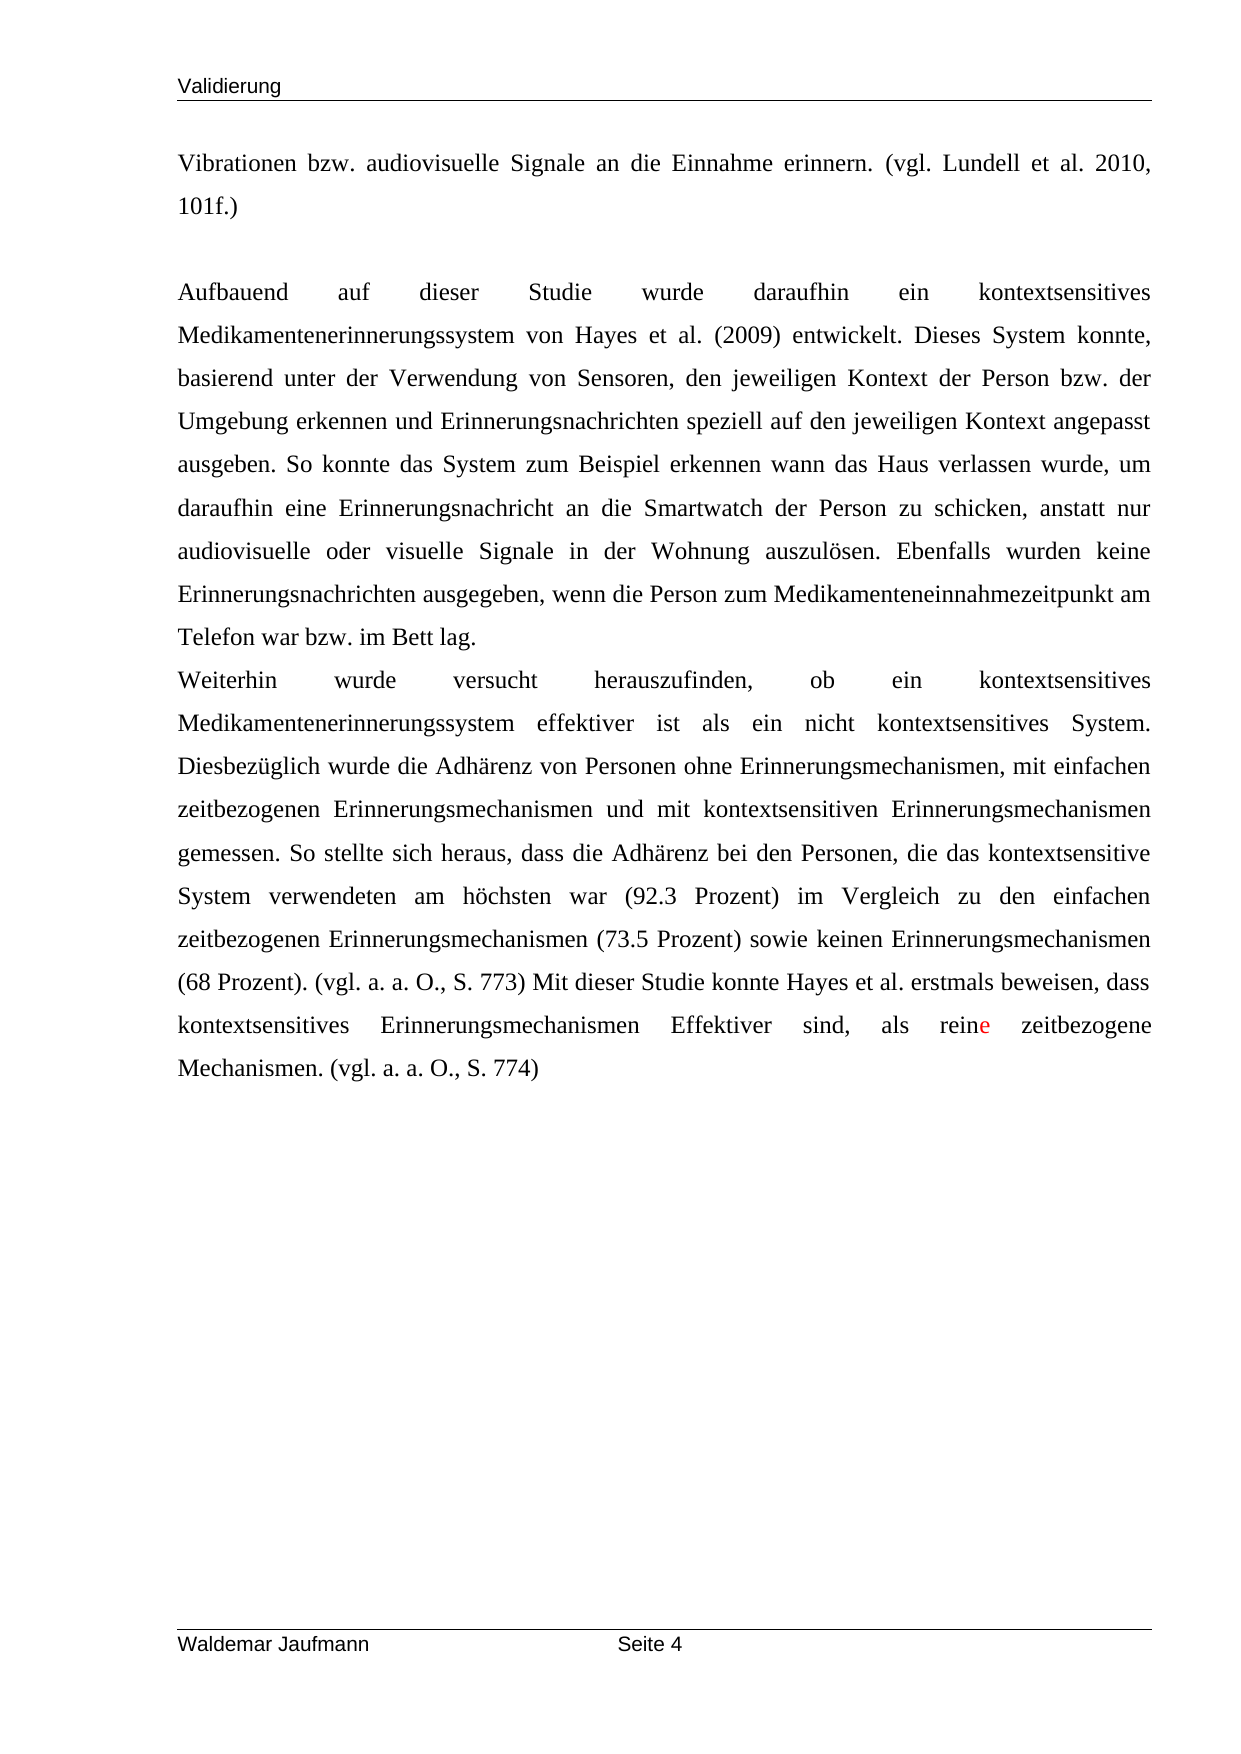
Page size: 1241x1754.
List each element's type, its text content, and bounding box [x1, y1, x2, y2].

text Aufbauend auf dieser Studie wurde daraufhin ein kontextsensitives Medikamentenerinnerungssystem von Hayes et al. (2009) entwickelt. Dieses System konnte, basierend unter der Verwendung von Sensoren, den jeweiligen Kontext der Person bzw. der Umgebung erkennen und Erinnerungsnachrichten speziell auf den jeweiligen Kontext angepasst ausgeben. So konnte das System zum Beispiel erkennen wann das Haus verlassen wurde, um daraufhin eine Erinnerungsnachricht an die Smartwatch der Person zu schicken, anstatt nur audiovisuelle oder visuelle Signale in der Wohnung auszulösen. Ebenfalls wurden keine Erinnerungsnachrichten ausgegeben, wenn die Person zum Medikamenteneinnahmezeitpunkt am Telefon war bzw. im Bett lag. [177, 277, 1152, 651]
text Weiterhin wurde versucht herauszufinden, ob ein kontextsensitives Medikamentenerinnerungssystem effektiver ist als ein nicht kontextsensitives System. Diesbezüglich wurde die Adhärenz von Personen ohne Erinnerungsmechanismen, mit einfachen zeitbezogenen Erinnerungsmechanismen und mit kontextsensitiven Erinnerungsmechanismen gemessen. So stellte sich heraus, dass die Adhärenz bei den Personen, die das kontextsensitive System verwendeten am höchsten war (92.3 Prozent) im Vergleich zu den einfachen zeitbezogenen Erinnerungsmechanismen (73.5 Prozent) sowie keinen Erinnerungsmechanismen (68 Prozent). (vgl. a. a. O., S. 773) Mit dieser Studie konnte Hayes et al. erstmals beweisen, dass kontextsensitives Erinnerungsmechanismen Effektiver sind, als reine zeitbezogene Mechanismen. (vgl. a. a. O., S. 774) [177, 665, 1152, 1082]
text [177, 148, 1152, 219]
